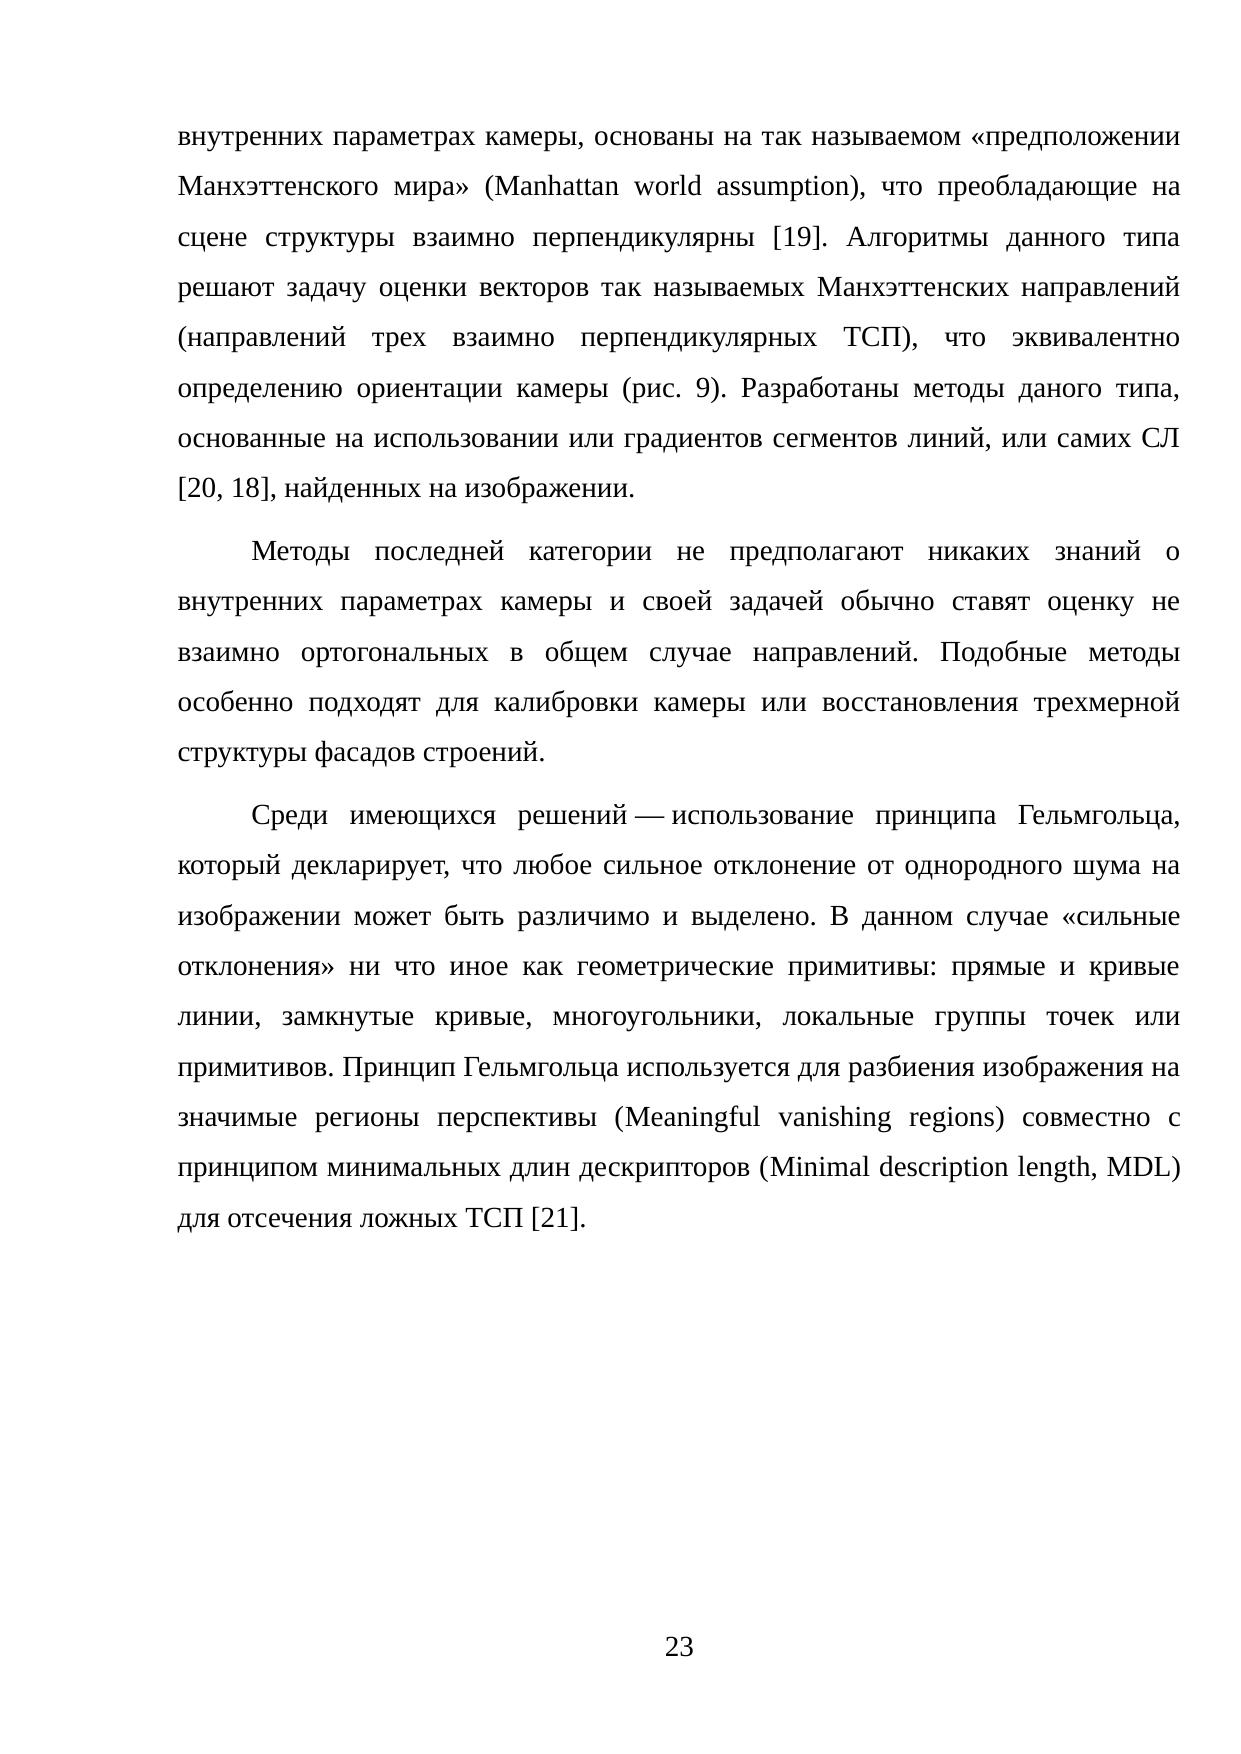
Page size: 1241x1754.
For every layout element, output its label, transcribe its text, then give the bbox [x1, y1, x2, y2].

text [177, 118, 1181, 504]
text Методы последней категории не предполагают никаких знаний о внутренних параметрах камеры и своей задачей обычно ставят оценку не взаимно ортогональных в общем случае направлений. Подобные методы особенно подходят для калибровки камеры или восстановления трехмерной структуры фасадов строений. [177, 533, 1181, 768]
text Среди имеющихся решений — использование принципа Гельмгольца, который декларирует, что любое сильное отклонение от однородного шума на изображении может быть различимо и выделено. В данном случае «сильные отклонения» ни что иное как геометрические примитивы: прямые и кривые линии, замкнутые кривые, многоугольники, локальные группы точек или примитивов. Принцип Гельмгольца используется для разбиения изображения на значимые регионы перспективы (Meaningful vanishing regions) совместно с принципом минимальных длин дескрипторов (Minimal description length, MDL) для отсечения ложных ТСП [21]. [177, 797, 1181, 1233]
